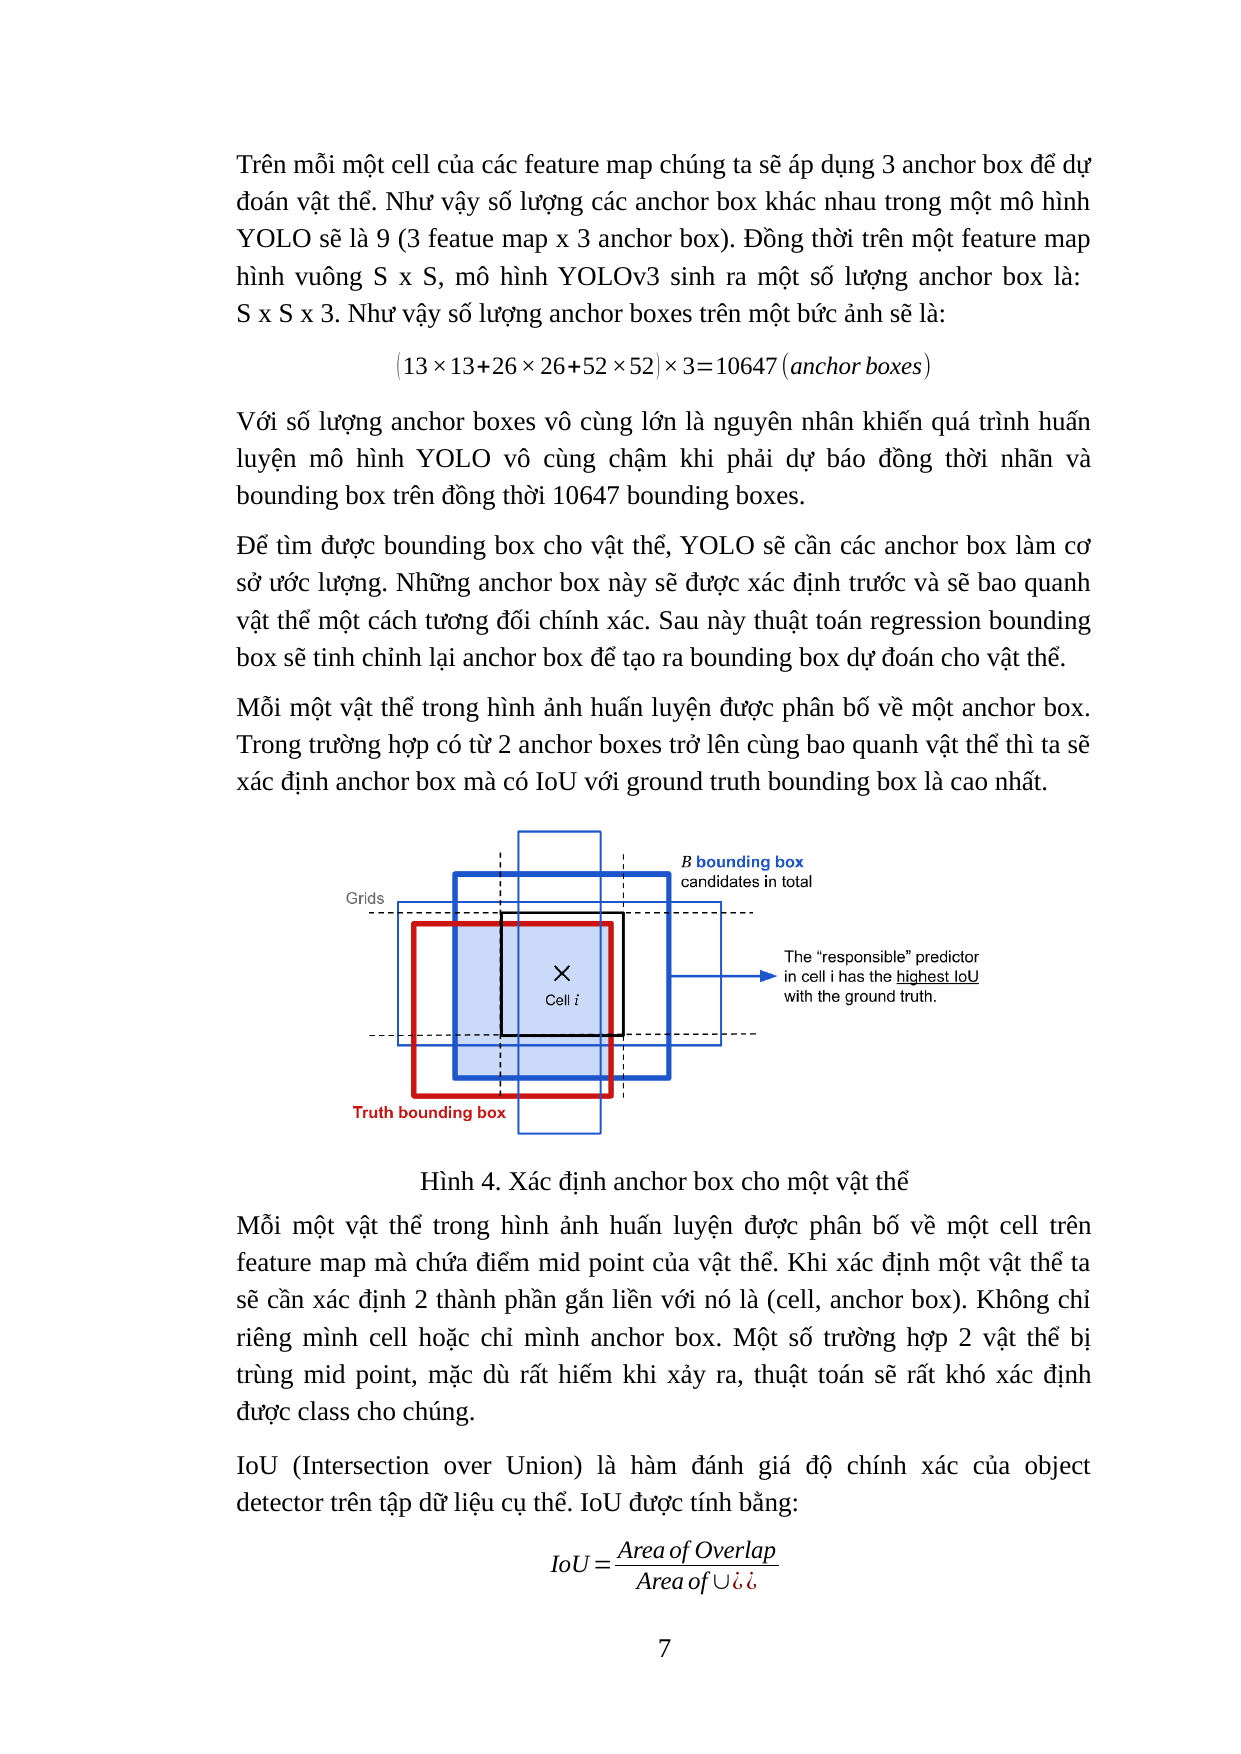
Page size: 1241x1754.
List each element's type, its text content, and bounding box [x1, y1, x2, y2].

text Với số lượng anchor boxes vô cùng lớn là nguyên nhân khiến quá trình huấn luyện mô hình YOLO vô cùng chậm khi phải dự báo đồng thời nhãn và bounding box trên đồng thời 10647 bounding boxes. [236, 405, 1092, 511]
text Để tìm được bounding box cho vật thể, YOLO sẽ cần các anchor box làm cơ sở ước lượng. Những anchor box này sẽ được xác định trước và sẽ bao quanh vật thể một cách tương đối chính xác. Sau này thuật toán regression bounding box sẽ tinh chỉnh lại anchor box để tạo ra bounding box dự đoán cho vật thể. [236, 529, 1092, 672]
text Trên mỗi một cell của các feature map chúng ta sẽ áp dụng 3 anchor box để dự đoán vật thể. Như vậy số lượng các anchor box khác nhau trong một mô hình YOLO sẽ là 9 (3 featue map x 3 anchor box). Đồng thời trên một feature map hình vuông S x S, mô hình YOLOv3 sinh ra một số lượng anchor box là: S x S x 3. Như vậy số lượng anchor boxes trên một bức ảnh sẽ là: [236, 148, 1092, 328]
text Mỗi một vật thể trong hình ảnh huấn luyện được phân bố về một anchor box. Trong trường hợp có từ 2 anchor boxes trở lên cùng bao quanh vật thể thì ta sẽ xác định anchor box mà có IoU với ground truth bounding box là cao nhất. [236, 691, 1092, 797]
text Mỗi một vật thể trong hình ảnh huấn luyện được phân bố về một cell trên feature map mà chứa điểm mid point của vật thể. Khi xác định một vật thể ta sẽ cần xác định 2 thành phần gắn liền với nó là (cell, anchor box). Không chỉ riêng mình cell hoặc chỉ mình anchor box. Một số trường hợp 2 vật thể bị trùng mid point, mặc dù rất hiếm khi xảy ra, thuật toán sẽ rất khó xác định được class cho chúng. [236, 1209, 1092, 1426]
text Hình 4. Xác định anchor box cho một vật thể [236, 1165, 1092, 1196]
picture [329, 815, 1000, 1153]
text IoU (Intersection over Union) là hàm đánh giá độ chính xác của object detector trên tập dữ liệu cụ thể. IoU được tính bằng: [236, 1449, 1092, 1518]
